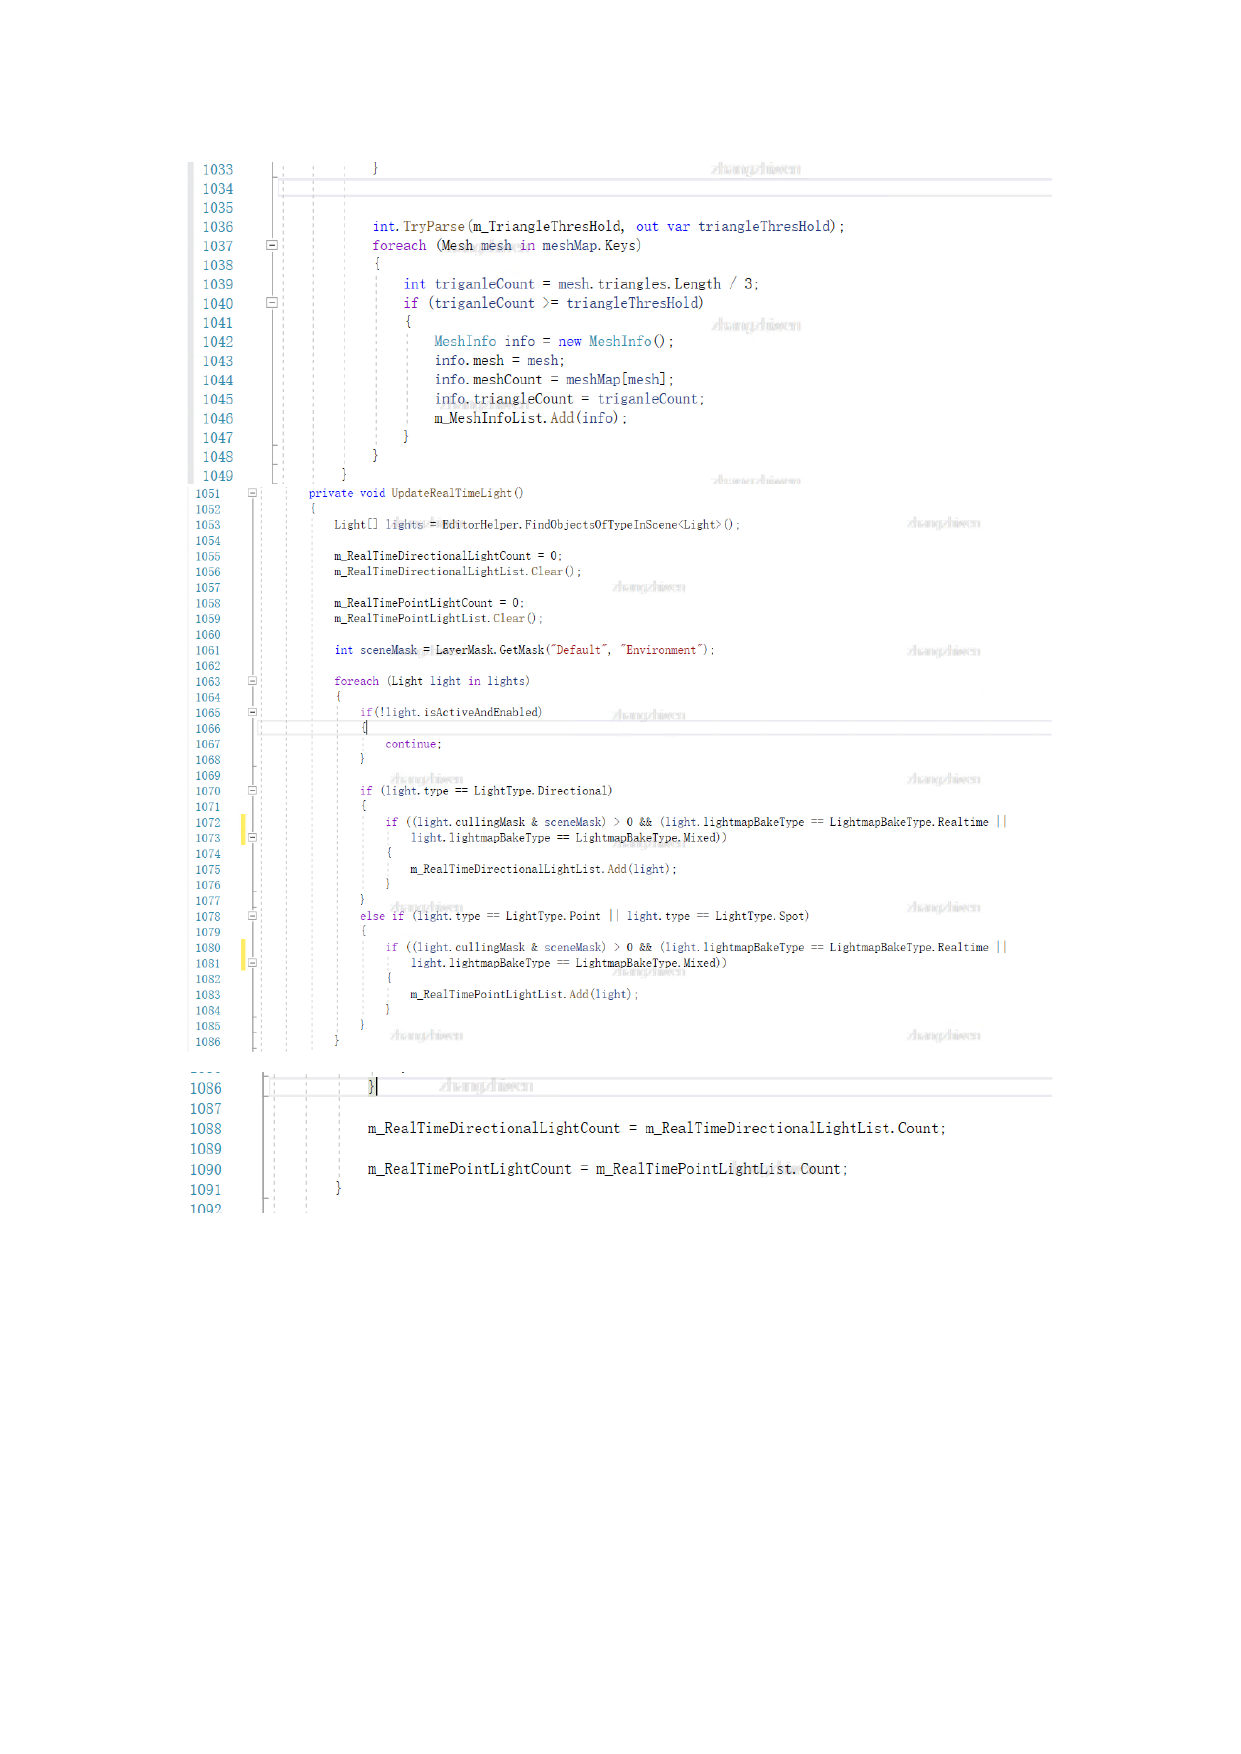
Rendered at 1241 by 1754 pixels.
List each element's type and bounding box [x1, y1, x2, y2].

picture [187, 162, 1053, 484]
picture [187, 1072, 1053, 1213]
picture [187, 487, 1052, 1052]
